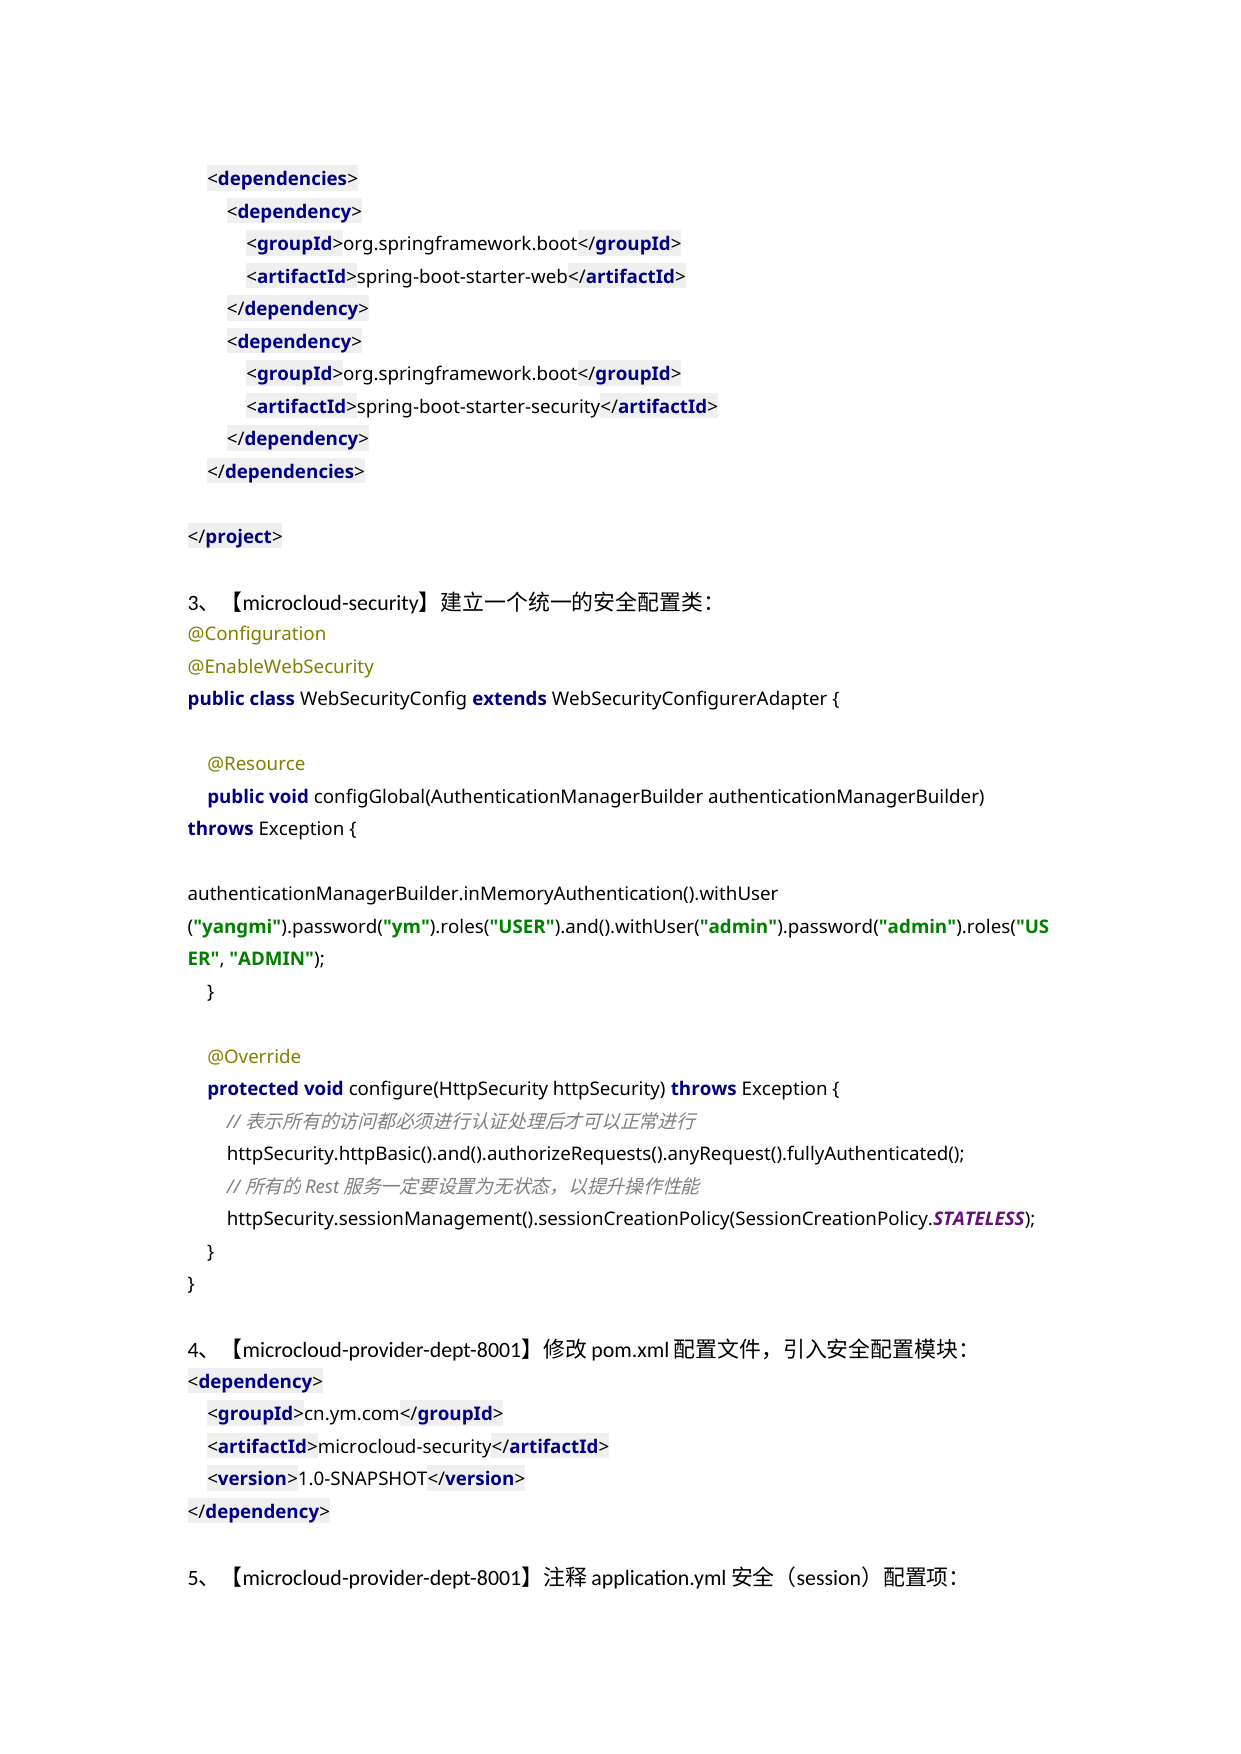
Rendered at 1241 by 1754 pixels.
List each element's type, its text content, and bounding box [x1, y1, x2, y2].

text @Configuration @EnableWebSecurity public class WebSecurityConfig extends WebSecurityConfigurerAdapter { @Resource public void configGlobal(AuthenticationManagerBuilder authenticationManagerBuilder) throws Exception { authenticationManagerBuilder.inMemoryAuthentication().withUser("yangmi").password("ym").roles("USER").and().withUser("admin").password("admin").roles("USER", "ADMIN"); } @Override protected void configure(HttpSecurity httpSecurity) throws Exception { // 表示所有的访问都必须进行认证处理后才可以正常进行 httpSecurity.httpBasic().and().authorizeRequests().anyRequest().fullyAuthenticated(); // 所有的Rest服务一定要设置为无状态，以提升操作性能 httpSecurity.sessionManagement().sessionCreationPolicy(SessionCreationPolicy.STATELESS); } } [187, 617, 1053, 1299]
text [187, 162, 1053, 552]
list 5、【microcloud-provider-dept-8001】注释application.yml安全（session）配置项： [187, 1559, 1053, 1592]
list 【microcloud-security】建立一个统一的安全配置类： [187, 584, 1053, 617]
text <dependency> <groupId>cn.ym.com</groupId> <artifactId>microcloud-security</artifactId> <version>1.0-SNAPSHOT</version> </dependency> [187, 1364, 1053, 1527]
list 【microcloud-provider-dept-8001】修改pom.xml配置文件，引入安全配置模块： [187, 1332, 1053, 1364]
